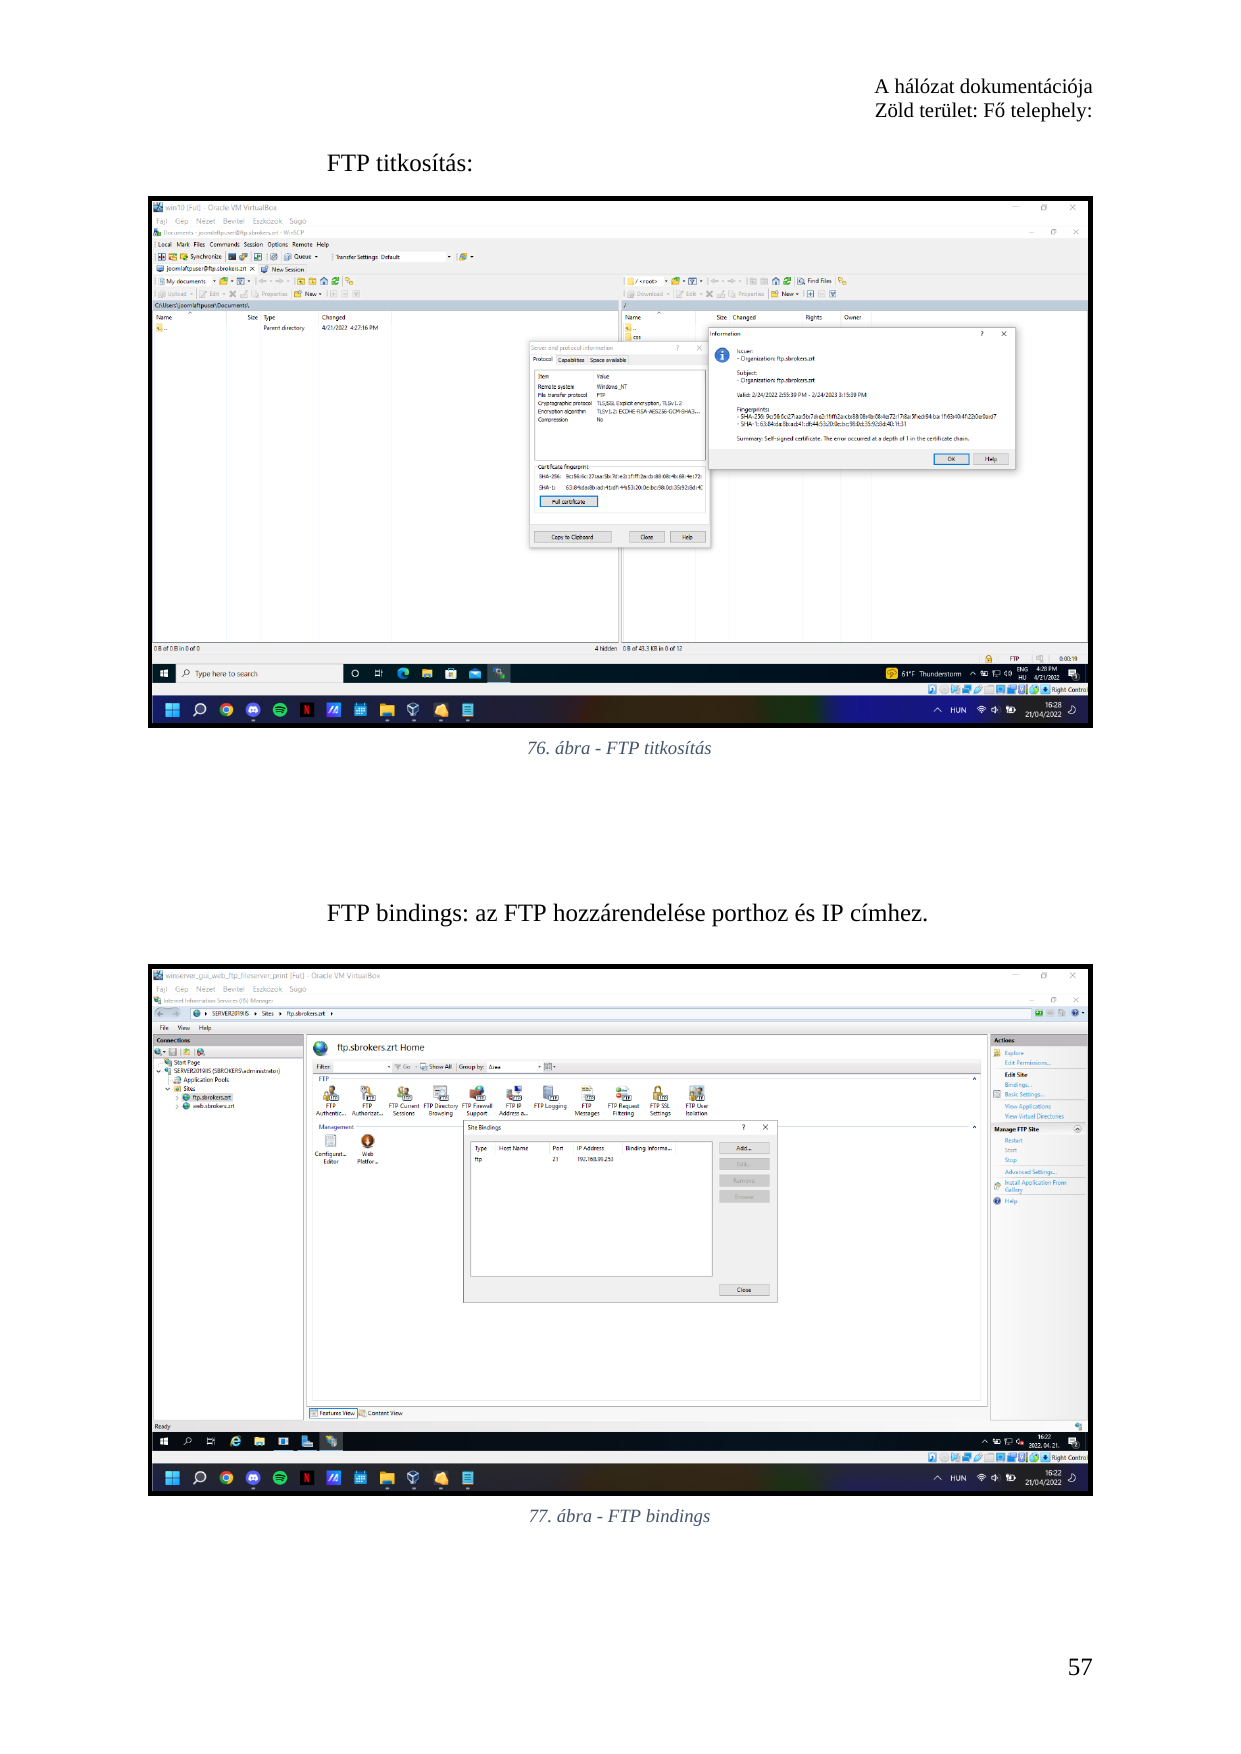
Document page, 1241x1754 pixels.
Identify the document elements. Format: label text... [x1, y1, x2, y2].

text FTP titkosítás: [268, 148, 1093, 176]
picture [152, 969, 1088, 1491]
text FTP bindings: az FTP hozzárendelése porthoz és IP címhez. [268, 898, 1093, 927]
picture [152, 201, 1088, 723]
